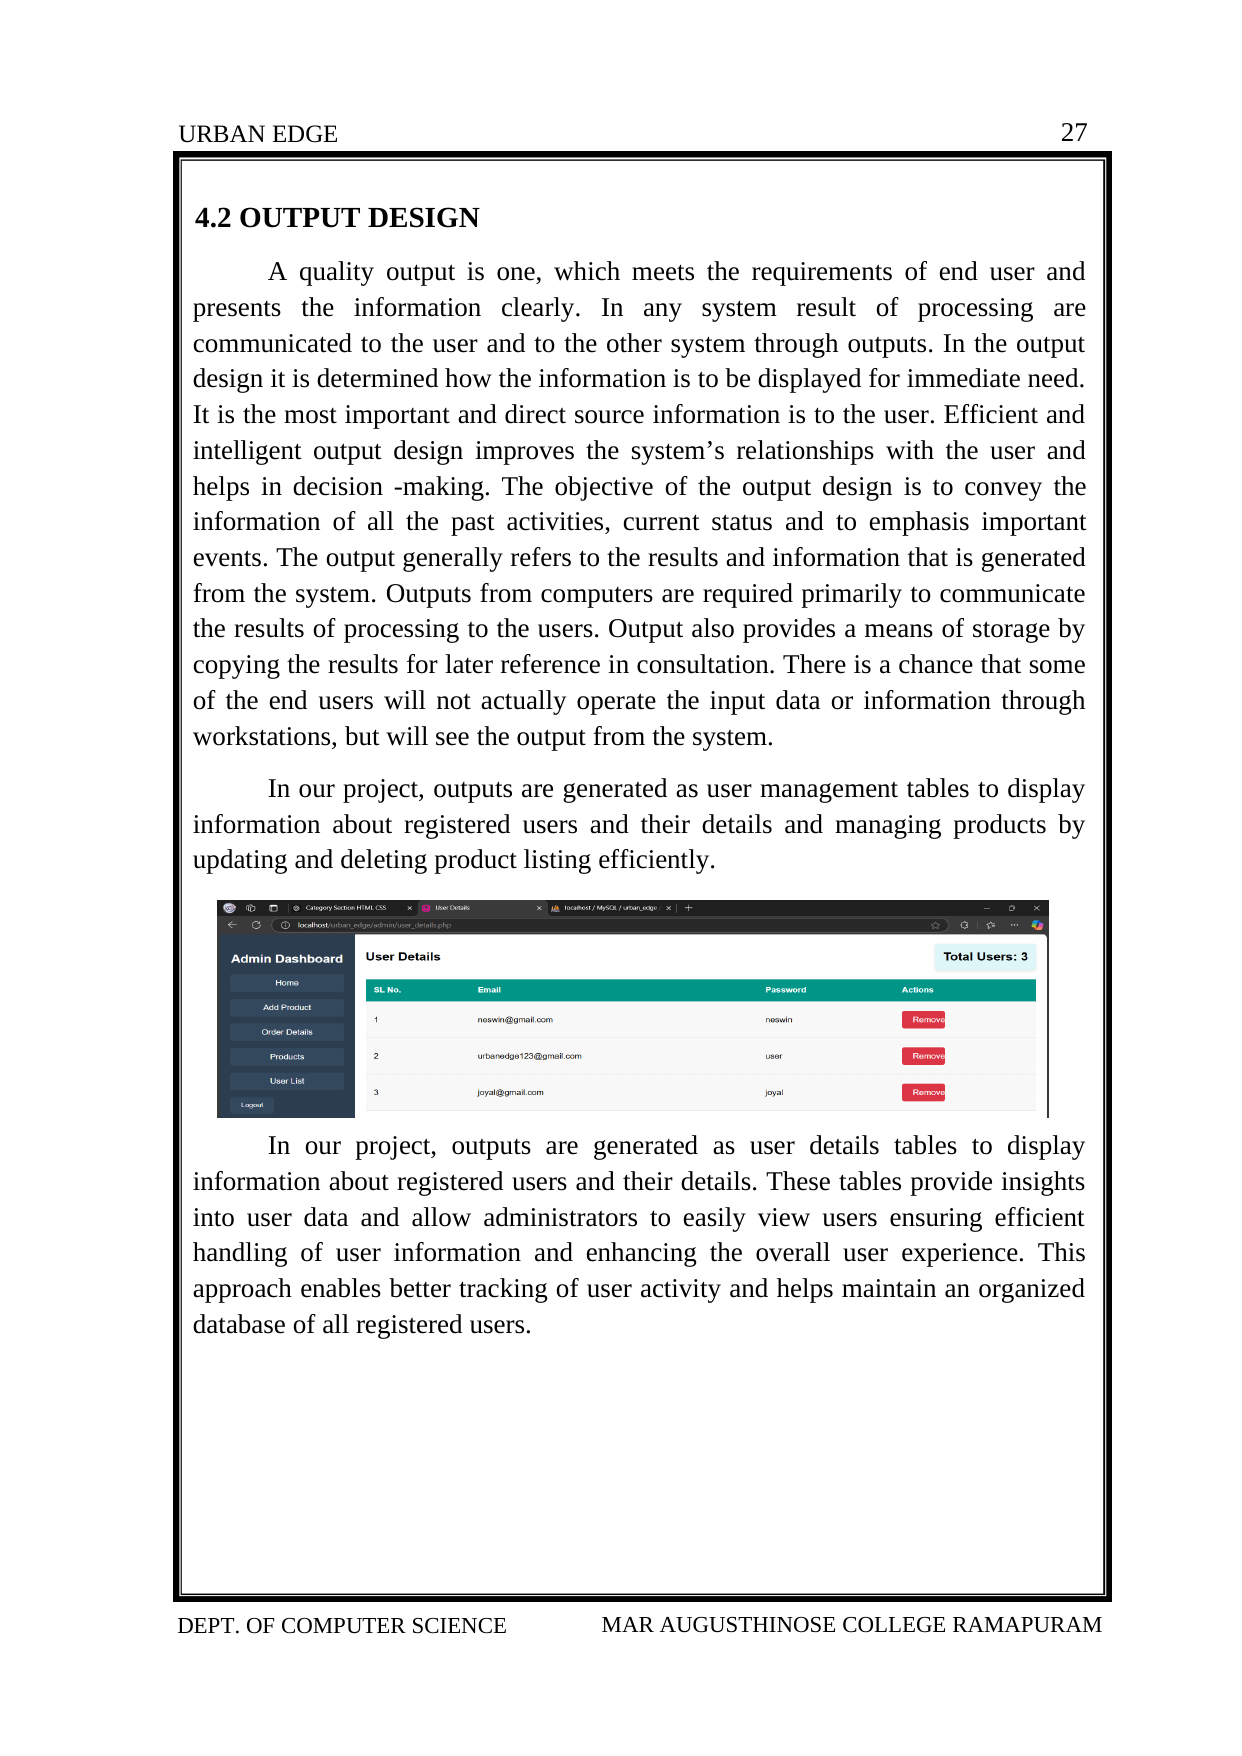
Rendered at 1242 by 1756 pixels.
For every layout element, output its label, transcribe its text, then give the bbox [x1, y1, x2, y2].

text In our project, outputs are generated as user details tables to display information about registered users and their details. These tables provide insights into user data and allow administrators to easily view users ensuring efficient handling of user information and enhancing the overall user experience. This approach enables better tracking of user activity and helps maintain an organized database of all registered users. [193, 1129, 1086, 1339]
picture [173, 151, 1112, 1602]
text A quality output is one, which meets the requirements of end user and presents the information clearly. In any system result of processing are communicated to the user and to the other system through outputs. In the output design it is determined how the information is to be displayed for immediate need. It is the most important and direct source information is to the user. Efficient and intelligent output design improves the system’s relationships with the user and helps in decision -making. The objective of the output design is to convey the information of all the past activities, current status and to emphasis important events. The output generally refers to the results and information that is generated from the system. Outputs from computers are required primarily to communicate the results of processing to the users. Output also provides a means of storage by copying the results for later reference in consultation. There is a chance that some of the end users will not actually operate the input data or information through workstations, but will see the output from the system. [193, 255, 1086, 751]
text In our project, outputs are generated as user management tables to display information about registered users and their details and managing products by updating and deleting product listing efficiently. [193, 772, 1086, 875]
subtitle OUTPUT DESIGN [195, 200, 1104, 233]
